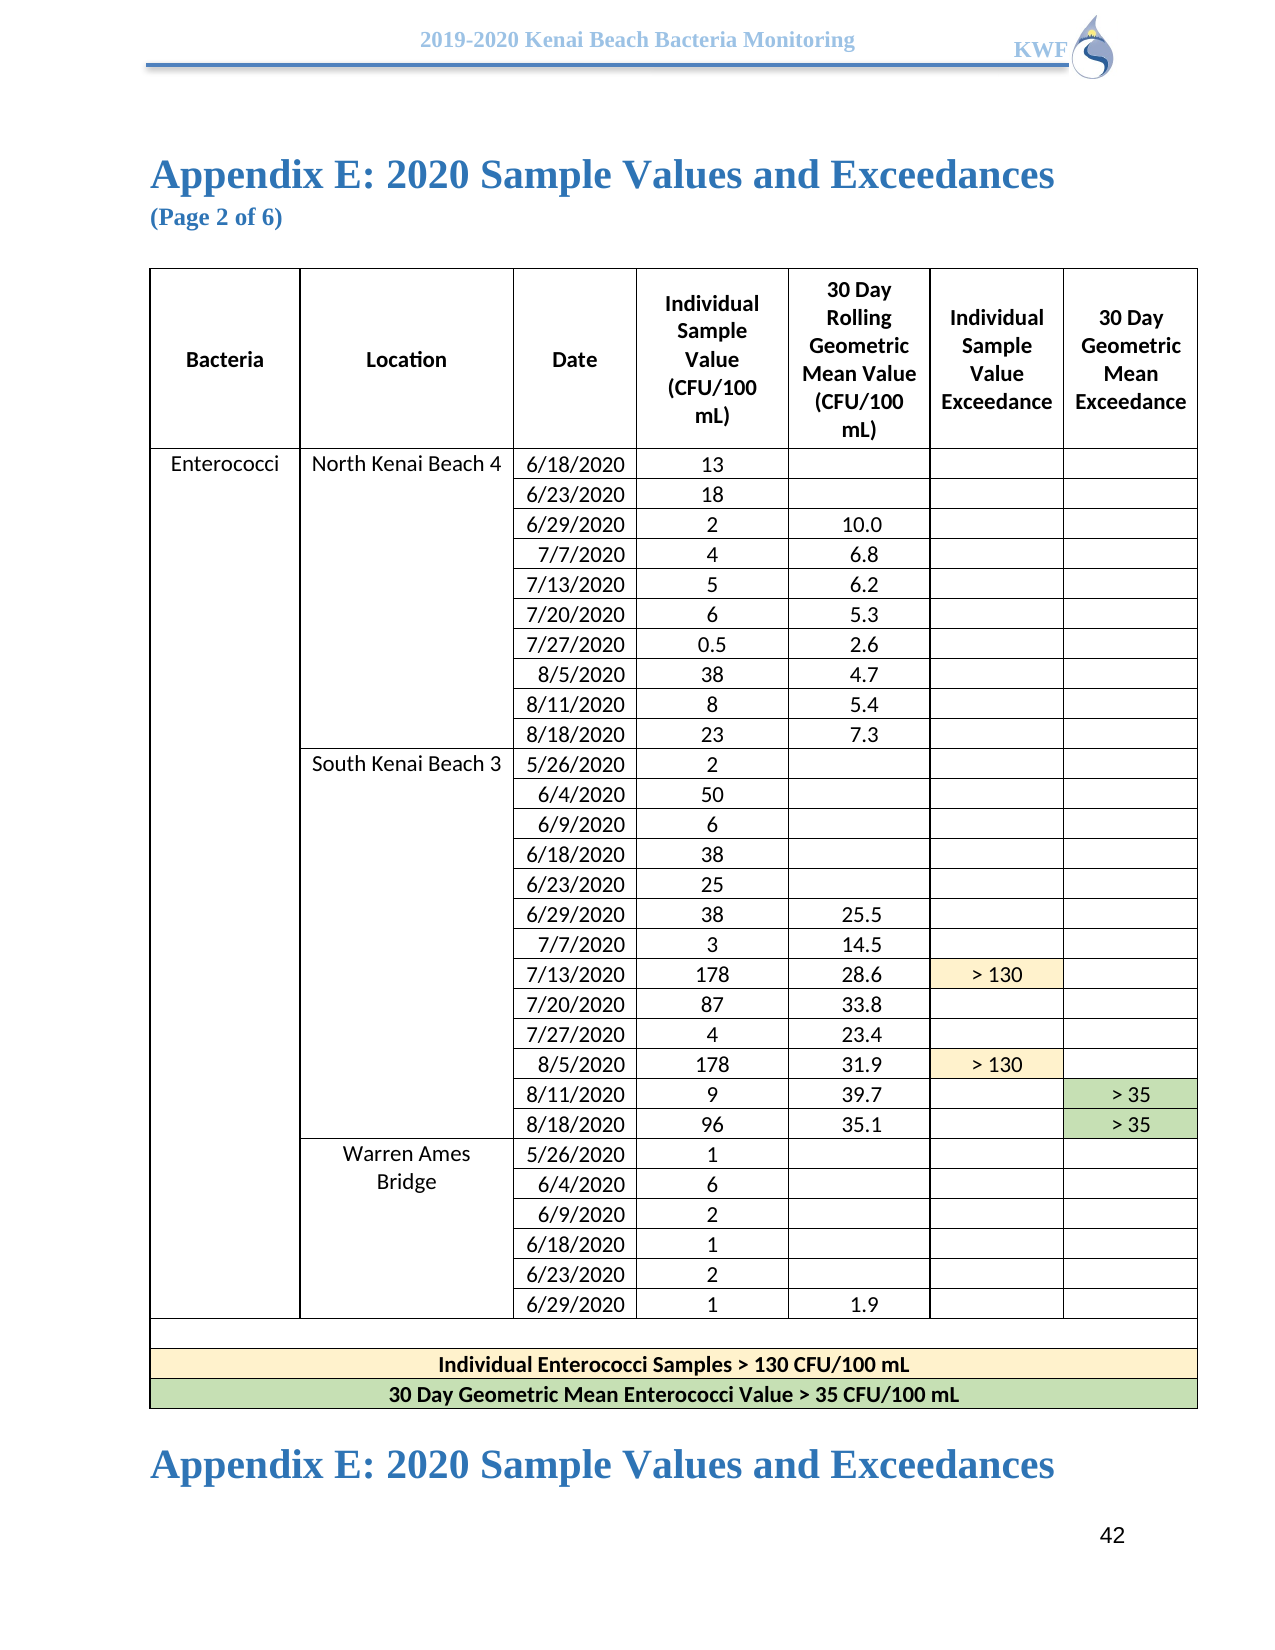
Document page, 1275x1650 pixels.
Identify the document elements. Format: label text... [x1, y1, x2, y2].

table_cell 7/13/2020 [514, 959, 636, 988]
table_cell [931, 569, 1063, 598]
table_cell [931, 929, 1063, 958]
table_cell [1064, 1229, 1197, 1258]
table_cell [789, 749, 929, 778]
table_cell 39.7 [789, 1079, 929, 1108]
table_cell [931, 1109, 1063, 1138]
table_cell [1064, 929, 1197, 958]
table_cell [789, 1259, 929, 1288]
table_cell 8/11/2020 [514, 689, 636, 718]
table_cell 4.7 [789, 659, 929, 688]
table_cell [151, 1319, 1197, 1348]
table_cell South Kenai Beach 3 [301, 749, 513, 1138]
table_cell [1064, 1259, 1197, 1288]
table_cell [1064, 989, 1197, 1018]
table_cell [1064, 899, 1197, 928]
table_cell 7.3 [789, 719, 929, 748]
table_cell 6 [637, 1169, 788, 1198]
table_cell 10.0 [789, 509, 929, 538]
table_cell 6/29/2020 [514, 899, 636, 928]
table_cell 8/11/2020 [514, 1079, 636, 1108]
table_cell 2 [637, 509, 788, 538]
table_cell 33.8 [789, 989, 929, 1018]
table_cell 3 [637, 929, 788, 958]
table_cell 7/13/2020 [514, 569, 636, 598]
table_cell 1 [637, 1289, 788, 1318]
picture [1069, 13, 1118, 79]
table_cell [1064, 539, 1197, 568]
table_cell 25.5 [789, 899, 929, 928]
table_cell 4 [637, 539, 788, 568]
table_cell 25 [637, 869, 788, 898]
table_header Individual Sample Value Exceedance [931, 269, 1063, 448]
table_header 30 Day Rolling Geometric Mean Value (CFU/100 mL) [789, 269, 929, 448]
table_cell [931, 629, 1063, 658]
table_cell 23.4 [789, 1019, 929, 1048]
table_cell [789, 1139, 929, 1168]
table_cell [1064, 839, 1197, 868]
table_cell 38 [637, 839, 788, 868]
table_cell [789, 1229, 929, 1258]
table_cell 14.5 [789, 929, 929, 958]
table_cell [931, 869, 1063, 898]
table_cell 6/29/2020 [514, 509, 636, 538]
table_cell 6/23/2020 [514, 1259, 636, 1288]
table_cell Individual Enterococci Samples > 130 CFU/100 mL [151, 1349, 1197, 1378]
table_cell 7/20/2020 [514, 599, 636, 628]
table_cell 6.8 [789, 539, 929, 568]
table_cell [1064, 569, 1197, 598]
table_cell 4 [637, 1019, 788, 1048]
table_cell 6/4/2020 [514, 779, 636, 808]
table_cell [931, 1079, 1063, 1108]
table_cell [789, 1199, 929, 1228]
table_cell [931, 1229, 1063, 1258]
table_cell [1064, 809, 1197, 838]
table_cell 30 Day Geometric Mean Enterococci Value > 35 CFU/100 mL [151, 1379, 1197, 1408]
table_cell [1064, 1019, 1197, 1048]
table_cell [1064, 1049, 1197, 1078]
table_cell [789, 779, 929, 808]
table_cell [1064, 509, 1197, 538]
table_cell [931, 509, 1063, 538]
table_cell 13 [637, 449, 788, 478]
table_cell 1 [637, 1229, 788, 1258]
table_cell 28.6 [789, 959, 929, 988]
table_cell [789, 839, 929, 868]
table_cell [931, 1289, 1063, 1318]
table_cell 6/29/2020 [514, 1289, 636, 1318]
table_cell 6/23/2020 [514, 869, 636, 898]
table_cell 8/5/2020 [514, 659, 636, 688]
table_cell 6/4/2020 [514, 1169, 636, 1198]
table_cell 96 [637, 1109, 788, 1138]
table_cell [1064, 479, 1197, 508]
table_cell [789, 1169, 929, 1198]
table_cell [931, 809, 1063, 838]
table_cell 5.3 [789, 599, 929, 628]
table_cell 23 [637, 719, 788, 748]
table_cell [1064, 629, 1197, 658]
table_cell 178 [637, 959, 788, 988]
table_header Individual Sample Value (CFU/100 mL) [637, 269, 788, 448]
table_cell 6.2 [789, 569, 929, 598]
table_cell 38 [637, 659, 788, 688]
table_cell [1064, 689, 1197, 718]
table_cell [931, 719, 1063, 748]
table_cell [931, 749, 1063, 778]
table_cell [1064, 719, 1197, 748]
table_cell [1064, 449, 1197, 478]
table_cell 8/18/2020 [514, 719, 636, 748]
table_cell [1064, 869, 1197, 898]
table_cell [931, 839, 1063, 868]
table_cell [789, 479, 929, 508]
table_cell [931, 689, 1063, 718]
table_cell 5/26/2020 [514, 1139, 636, 1168]
table_cell 0.5 [637, 629, 788, 658]
table_cell Enterococci [151, 449, 299, 1318]
table_cell 6/18/2020 [514, 839, 636, 868]
table_header Bacteria [151, 269, 299, 448]
table_cell [931, 899, 1063, 928]
table_cell 50 [637, 779, 788, 808]
table_cell 8 [637, 689, 788, 718]
table_cell 8/18/2020 [514, 1109, 636, 1138]
table_cell > 130 [931, 959, 1063, 988]
table_header Date [514, 269, 636, 448]
table_cell 7/7/2020 [514, 929, 636, 958]
table_cell 9 [637, 1079, 788, 1108]
table_cell 8/5/2020 [514, 1049, 636, 1078]
table_cell 2 [637, 1199, 788, 1228]
table_cell [931, 599, 1063, 628]
table_cell [931, 1019, 1063, 1048]
table_cell 6 [637, 809, 788, 838]
table_cell 5/26/2020 [514, 749, 636, 778]
table_cell 87 [637, 989, 788, 1018]
table_cell 38 [637, 899, 788, 928]
table_cell [789, 869, 929, 898]
table_cell > 35 [1064, 1079, 1197, 1108]
table_cell 2 [637, 1259, 788, 1288]
table_cell [931, 1199, 1063, 1228]
text Appendix E: 2020 Sample Values and Exceedances [150, 1439, 1125, 1487]
table_cell 6 [637, 599, 788, 628]
table_cell [931, 779, 1063, 808]
table_cell [1064, 1139, 1197, 1168]
table_cell [1064, 659, 1197, 688]
table_cell 2.6 [789, 629, 929, 658]
table_cell [931, 1169, 1063, 1198]
table_cell [931, 659, 1063, 688]
table_cell North Kenai Beach 4 [301, 449, 513, 748]
table_cell 6/9/2020 [514, 809, 636, 838]
table_header 30 Day Geometric Mean Exceedance [1064, 269, 1197, 448]
table_cell [931, 1259, 1063, 1288]
table_cell 6/18/2020 [514, 449, 636, 478]
table_cell [1064, 1199, 1197, 1228]
table_cell 6/18/2020 [514, 1229, 636, 1258]
text Appendix E: 2020 Sample Values and Exceedances (Page 2 of 6) [150, 150, 1125, 231]
table_cell [931, 479, 1063, 508]
table_cell [931, 449, 1063, 478]
table_cell [1064, 1169, 1197, 1198]
table_cell [789, 449, 929, 478]
table_cell 6/23/2020 [514, 479, 636, 508]
table_cell [931, 539, 1063, 568]
table_cell 7/7/2020 [514, 539, 636, 568]
table_cell [1064, 599, 1197, 628]
table_cell 7/27/2020 [514, 1019, 636, 1048]
table_cell > 130 [931, 1049, 1063, 1078]
table_cell 35.1 [789, 1109, 929, 1138]
table_cell 7/27/2020 [514, 629, 636, 658]
table_cell 7/20/2020 [514, 989, 636, 1018]
table_cell > 35 [1064, 1109, 1197, 1138]
table_cell 5.4 [789, 689, 929, 718]
table_cell [931, 1139, 1063, 1168]
table_cell 31.9 [789, 1049, 929, 1078]
table_cell [1064, 749, 1197, 778]
table_cell 1.9 [789, 1289, 929, 1318]
table_cell [1064, 959, 1197, 988]
table_cell [789, 809, 929, 838]
table_cell 2 [637, 749, 788, 778]
table_cell 18 [637, 479, 788, 508]
table_cell 5 [637, 569, 788, 598]
table_cell 1 [637, 1139, 788, 1168]
table_cell Warren Ames Bridge [301, 1139, 513, 1318]
table_cell 6/9/2020 [514, 1199, 636, 1228]
table_cell [931, 989, 1063, 1018]
table_cell [1064, 779, 1197, 808]
table_header Location [301, 269, 513, 448]
table_cell 178 [637, 1049, 788, 1078]
table_cell [1064, 1289, 1197, 1318]
